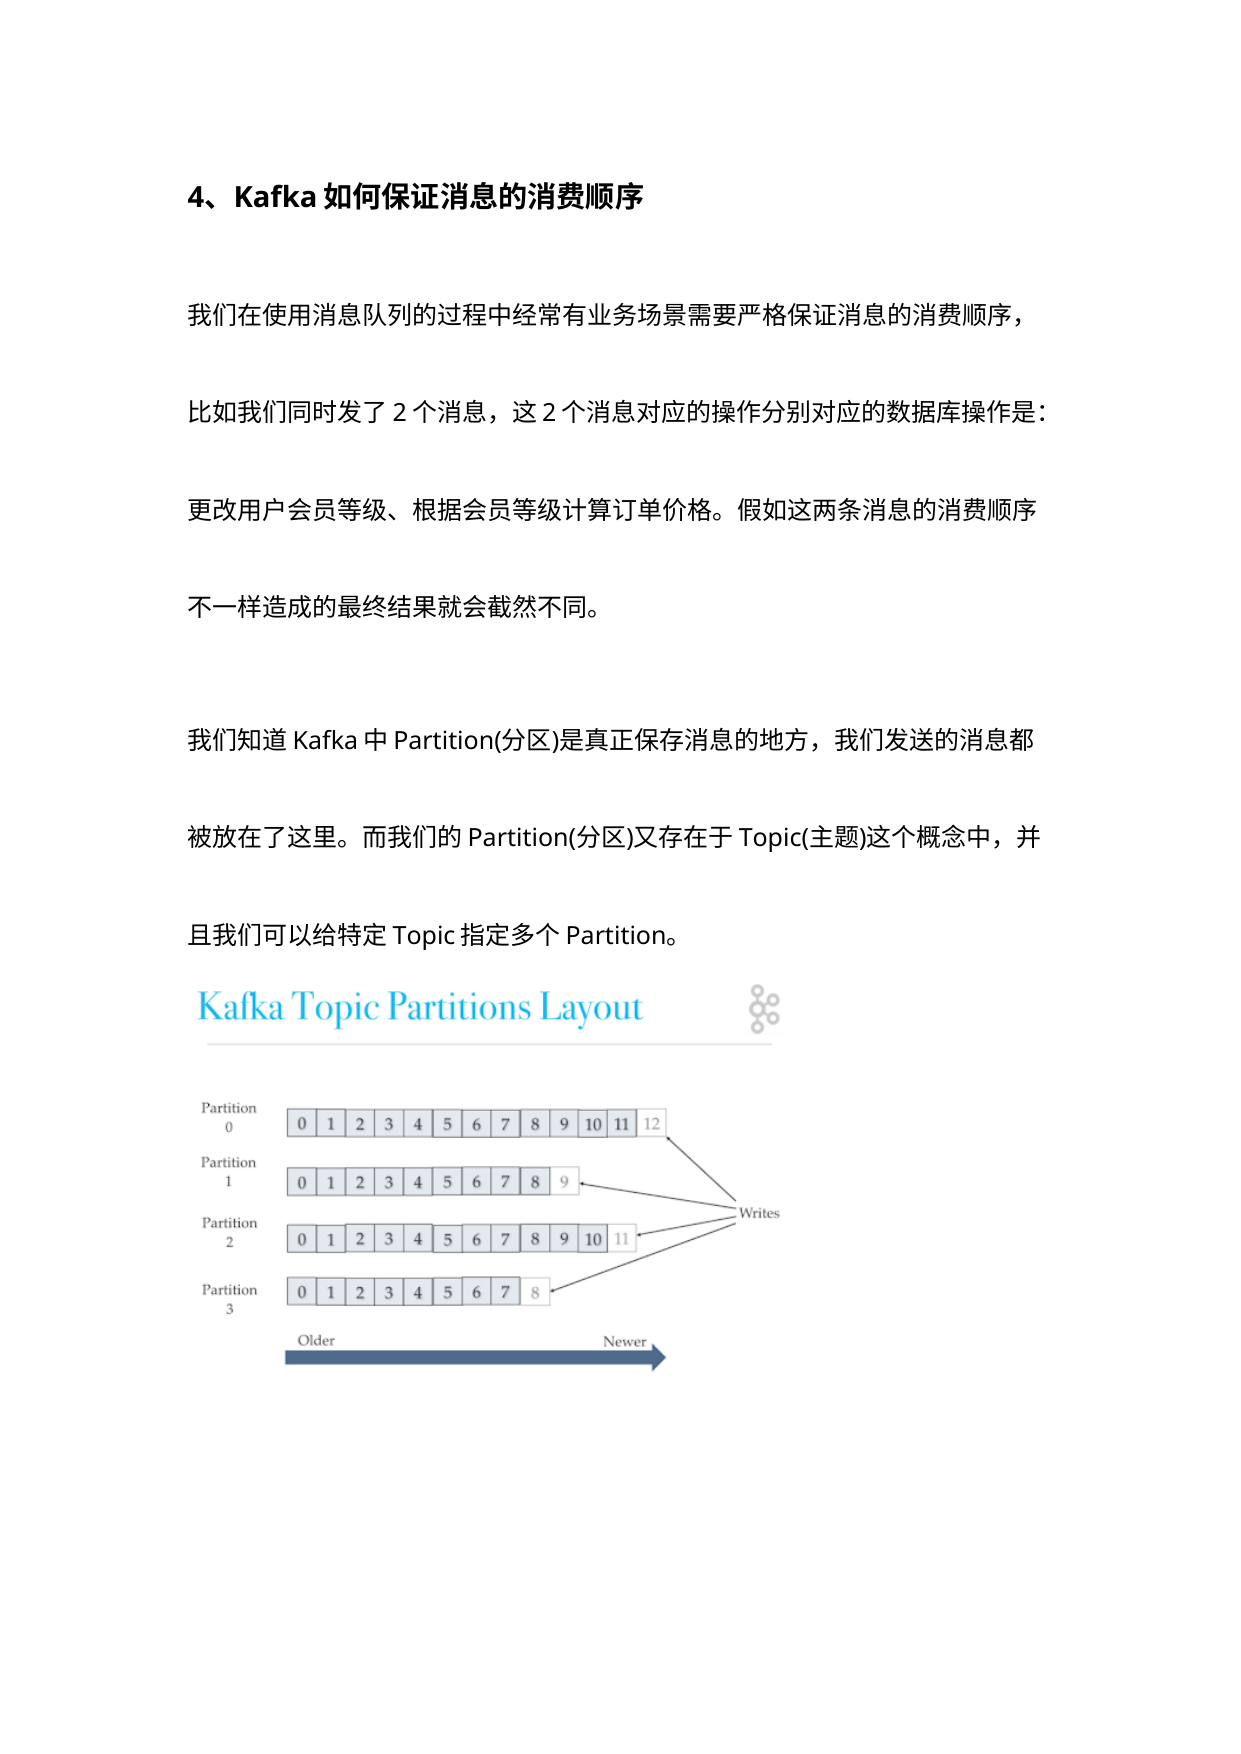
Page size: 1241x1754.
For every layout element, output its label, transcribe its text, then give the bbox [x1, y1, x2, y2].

text 我们在使用消息队列的过程中经常有业务场景需要严格保证消息的消费顺序，比如我们同时发了2个消息，这2个消息对应的操作分别对应的数据库操作是：更改用户会员等级、根据会员等级计算订单价格。假如这两条消息的消费顺序不一样造成的最终结果就会截然不同。 [187, 281, 1053, 638]
text 我们知道Kafka中Partition(分区)是真正保存消息的地方，我们发送的消息都被放在了这里。而我们的Partition(分区)又存在于Topic(主题)这个概念中，并且我们可以给特定Topic指定多个Partition。 [187, 706, 1053, 966]
picture [187, 984, 789, 1374]
subtitle 4、Kafka如何保证消息的消费顺序 [187, 162, 1053, 227]
